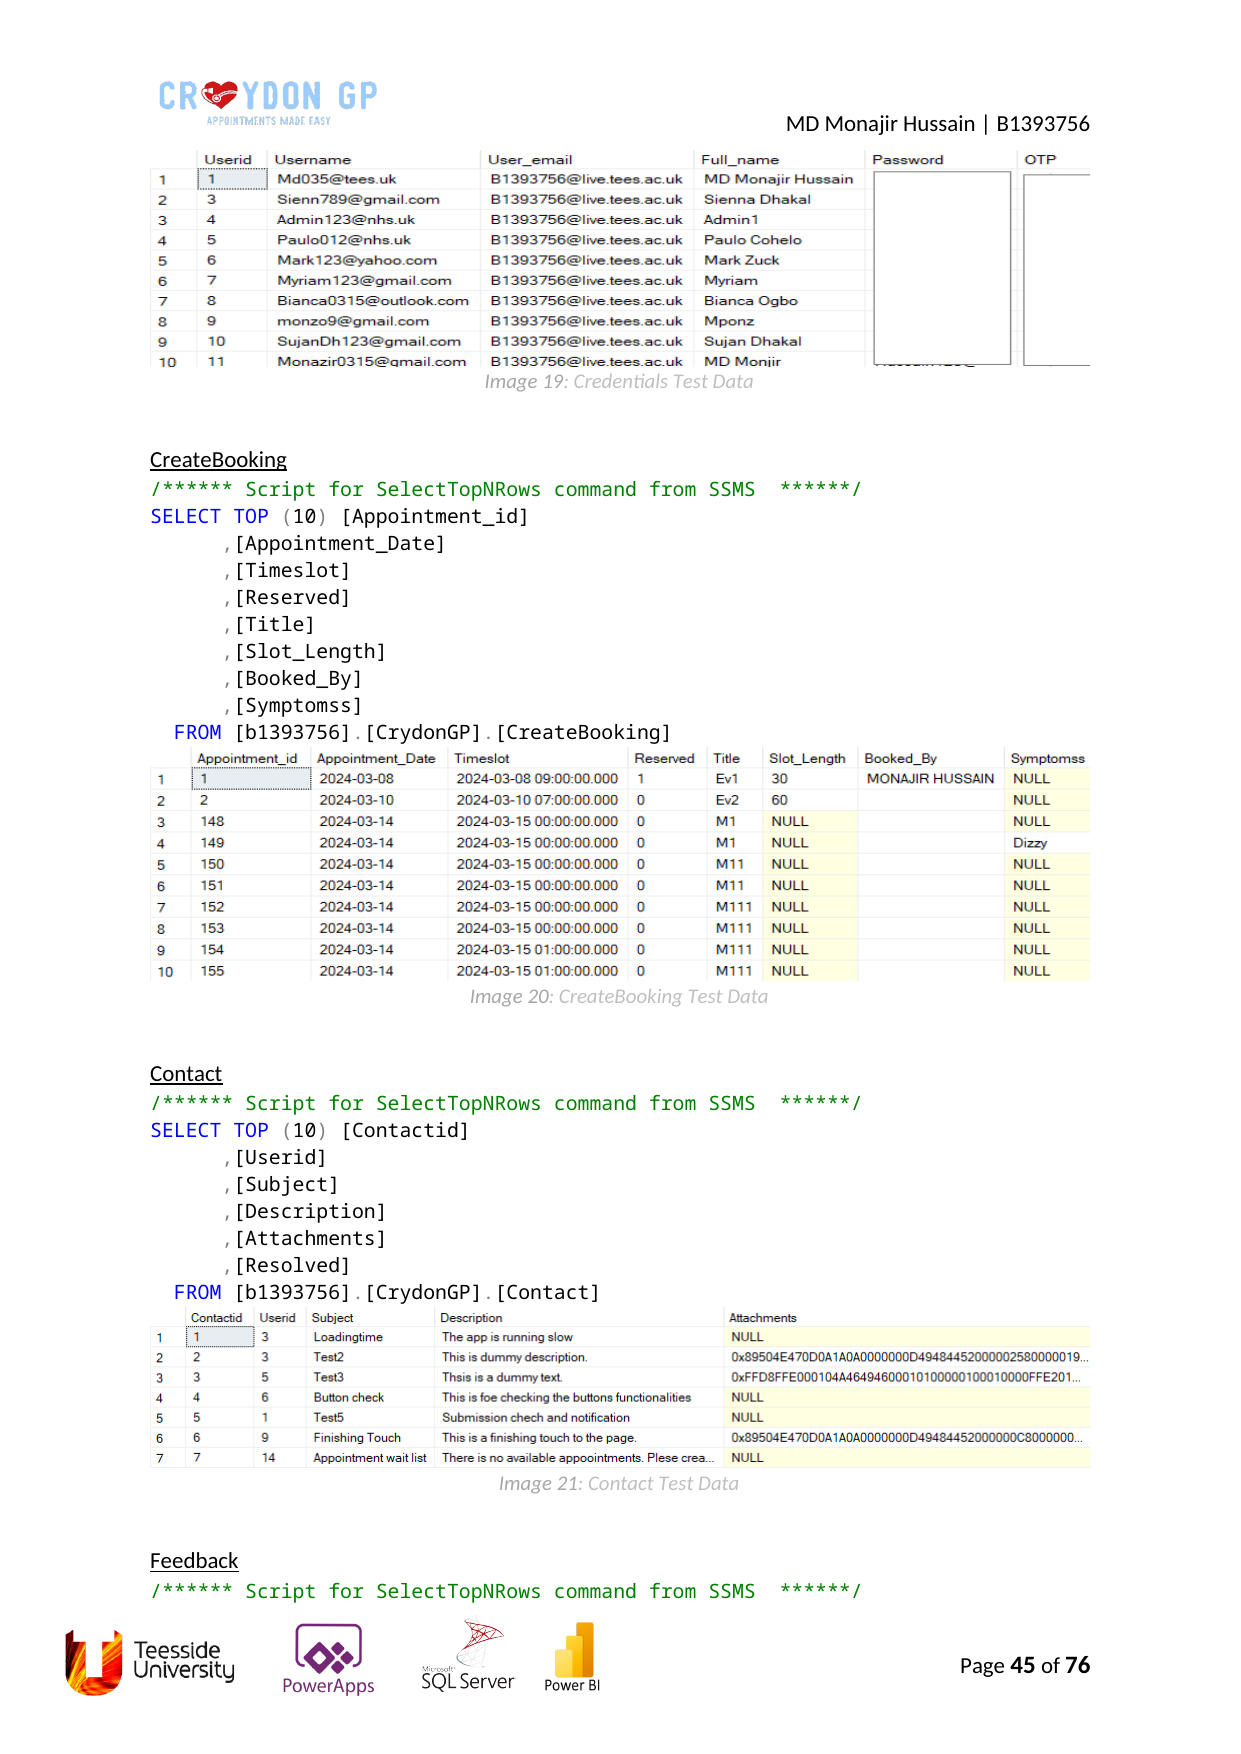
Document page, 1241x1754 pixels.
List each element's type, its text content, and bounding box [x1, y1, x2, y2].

picture [150, 73, 385, 131]
text FROM [b1393756].[CrydonGP].[Contact] [150, 1278, 1090, 1305]
text /****** Script for SelectTopNRows command from SSMS ******/ [150, 1577, 1090, 1604]
text ,[Timeslot] [150, 556, 1090, 583]
text CreateBooking [150, 445, 1090, 473]
picture [150, 150, 1091, 367]
text ,[Slot_Length] [150, 637, 1090, 664]
text SELECT TOP (10) [Appointment_id] [150, 502, 1090, 529]
text Image 21: Contact Test Data [150, 1470, 1090, 1496]
text ,[Symptomss] [150, 691, 1090, 718]
text ,[Resolved] [150, 1251, 1090, 1278]
text ,[Subject] [150, 1171, 1090, 1197]
text Contact [150, 1059, 1090, 1087]
text ,[Description] [150, 1197, 1090, 1224]
text ,[Reserved] [150, 583, 1090, 610]
text ,[Attachments] [150, 1224, 1090, 1251]
picture [422, 1615, 517, 1692]
picture [150, 747, 1091, 981]
text ,[Booked_By] [150, 664, 1090, 691]
text ,[Title] [150, 610, 1090, 637]
picture [150, 1307, 1091, 1468]
text /****** Script for SelectTopNRows command from SSMS ******/ [150, 1089, 1090, 1117]
text ,[Userid] [150, 1143, 1090, 1171]
text Feedback [150, 1547, 1090, 1575]
text Image 20: CreateBooking Test Data [150, 983, 1090, 1008]
text SELECT TOP (10) [Contactid] [150, 1117, 1090, 1143]
picture [248, 1619, 409, 1700]
text FROM [b1393756].[CrydonGP].[CreateBooking] [150, 718, 1090, 745]
picture [64, 1624, 235, 1701]
text Image 19: Credentials Test Data [150, 369, 1090, 394]
picture [528, 1609, 621, 1700]
text ,[Appointment_Date] [150, 529, 1090, 556]
text /****** Script for SelectTopNRows command from SSMS ******/ [150, 475, 1090, 502]
